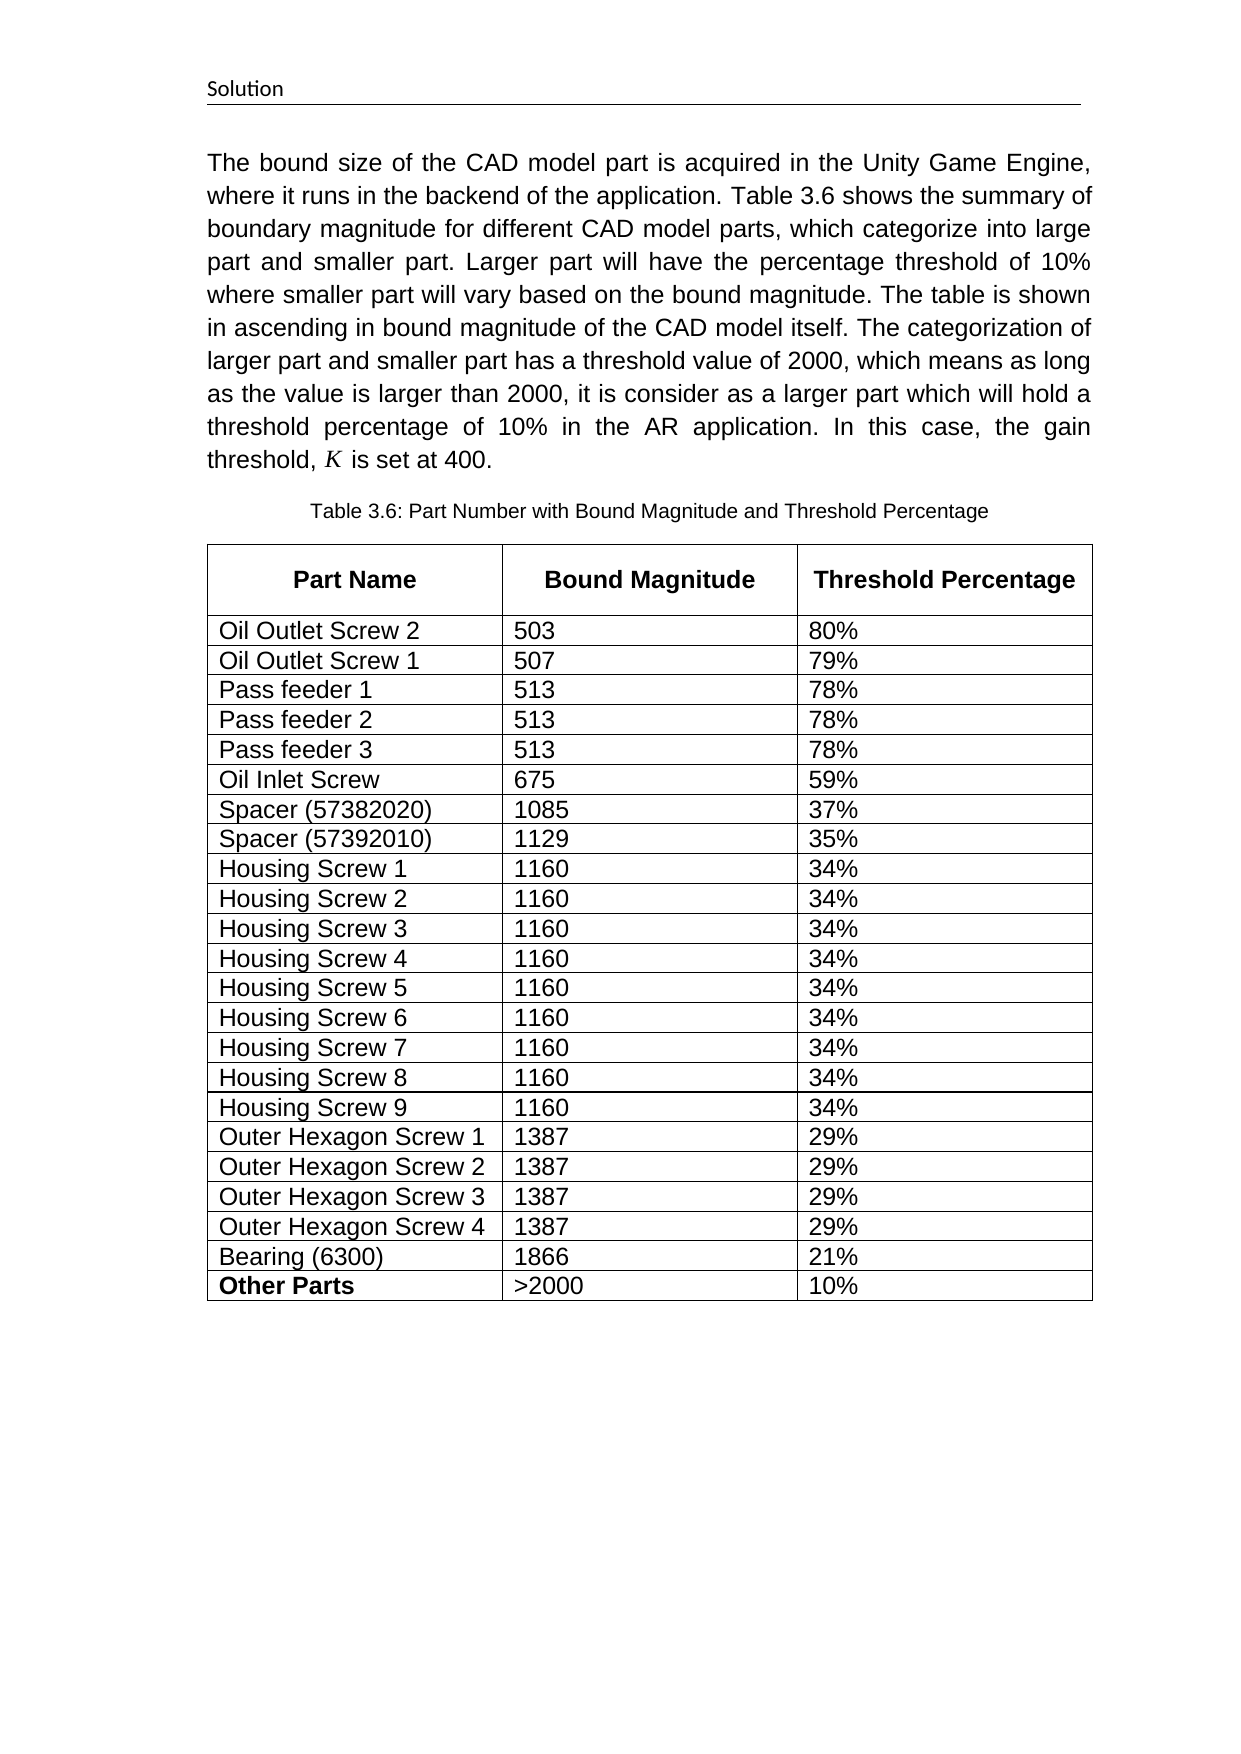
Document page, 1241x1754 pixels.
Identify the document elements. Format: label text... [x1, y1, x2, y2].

table_cell 34% [798, 1093, 1092, 1121]
table_cell Other Parts [208, 1271, 502, 1300]
table_cell 1160 [503, 973, 797, 1002]
table_cell 1160 [503, 1003, 797, 1032]
table_cell 29% [798, 1182, 1092, 1211]
table_cell 35% [798, 824, 1092, 853]
table_cell 675 [503, 765, 797, 793]
table_cell 79% [798, 646, 1092, 674]
table_header Part Name [208, 545, 502, 615]
table_cell 34% [798, 884, 1092, 913]
table_cell Housing Screw 4 [208, 944, 502, 972]
table_cell 1160 [503, 914, 797, 942]
table_cell 34% [798, 1003, 1092, 1032]
table_cell 34% [798, 944, 1092, 972]
table_cell 34% [798, 973, 1092, 1002]
table_header Threshold Percentage [798, 545, 1092, 615]
table_cell Housing Screw 5 [208, 973, 502, 1002]
table_cell Pass feeder 3 [208, 735, 502, 764]
table_cell Outer Hexagon Screw 2 [208, 1152, 502, 1181]
table_cell Outer Hexagon Screw 4 [208, 1212, 502, 1240]
table_cell Spacer (57392010) [208, 824, 502, 853]
table_cell 34% [798, 1063, 1092, 1091]
table_cell 34% [798, 914, 1092, 942]
table_cell 1387 [503, 1182, 797, 1211]
table_cell 21% [798, 1241, 1092, 1270]
table_cell Housing Screw 1 [208, 854, 502, 883]
table_cell 507 [503, 646, 797, 674]
table_cell >2000 [503, 1271, 797, 1300]
table_cell 29% [798, 1212, 1092, 1240]
table_cell Oil Outlet Screw 2 [208, 616, 502, 644]
table_cell 80% [798, 616, 1092, 644]
table_cell 10% [798, 1271, 1092, 1300]
table_header Bound Magnitude [503, 545, 797, 615]
table_cell Spacer (57382020) [208, 795, 502, 823]
table_cell 513 [503, 675, 797, 704]
table_cell 78% [798, 735, 1092, 764]
table_cell 78% [798, 675, 1092, 704]
table_cell Oil Outlet Screw 1 [208, 646, 502, 674]
table_cell Bearing (6300) [208, 1241, 502, 1270]
table_cell Outer Hexagon Screw 3 [208, 1182, 502, 1211]
table_cell 1866 [503, 1241, 797, 1270]
table_cell 29% [798, 1152, 1092, 1181]
table_cell 1160 [503, 1063, 797, 1091]
table_cell 513 [503, 705, 797, 734]
table_cell 1160 [503, 854, 797, 883]
table_cell 1085 [503, 795, 797, 823]
table_cell 503 [503, 616, 797, 644]
table_cell 1387 [503, 1152, 797, 1181]
table_cell Housing Screw 7 [208, 1033, 502, 1062]
table_cell 1160 [503, 1093, 797, 1121]
table_cell Housing Screw 9 [208, 1093, 502, 1121]
table_cell Oil Inlet Screw [208, 765, 502, 793]
table_cell 1160 [503, 1033, 797, 1062]
table_cell 37% [798, 795, 1092, 823]
table_cell 34% [798, 1033, 1092, 1062]
table_cell Outer Hexagon Screw 1 [208, 1122, 502, 1151]
table_cell 1160 [503, 884, 797, 913]
table_cell Pass feeder 2 [208, 705, 502, 734]
table_cell 59% [798, 765, 1092, 793]
table_cell 34% [798, 854, 1092, 883]
table_cell Housing Screw 3 [208, 914, 502, 942]
table_cell 1160 [503, 944, 797, 972]
table_cell 1387 [503, 1122, 797, 1151]
table_cell 513 [503, 735, 797, 764]
table_cell Housing Screw 8 [208, 1063, 502, 1091]
table_cell Housing Screw 6 [208, 1003, 502, 1032]
table_cell Pass feeder 1 [208, 675, 502, 704]
table_cell 29% [798, 1122, 1092, 1151]
table_cell 1129 [503, 824, 797, 853]
table_cell Housing Screw 2 [208, 884, 502, 913]
table_cell 1387 [503, 1212, 797, 1240]
table_cell 78% [798, 705, 1092, 734]
